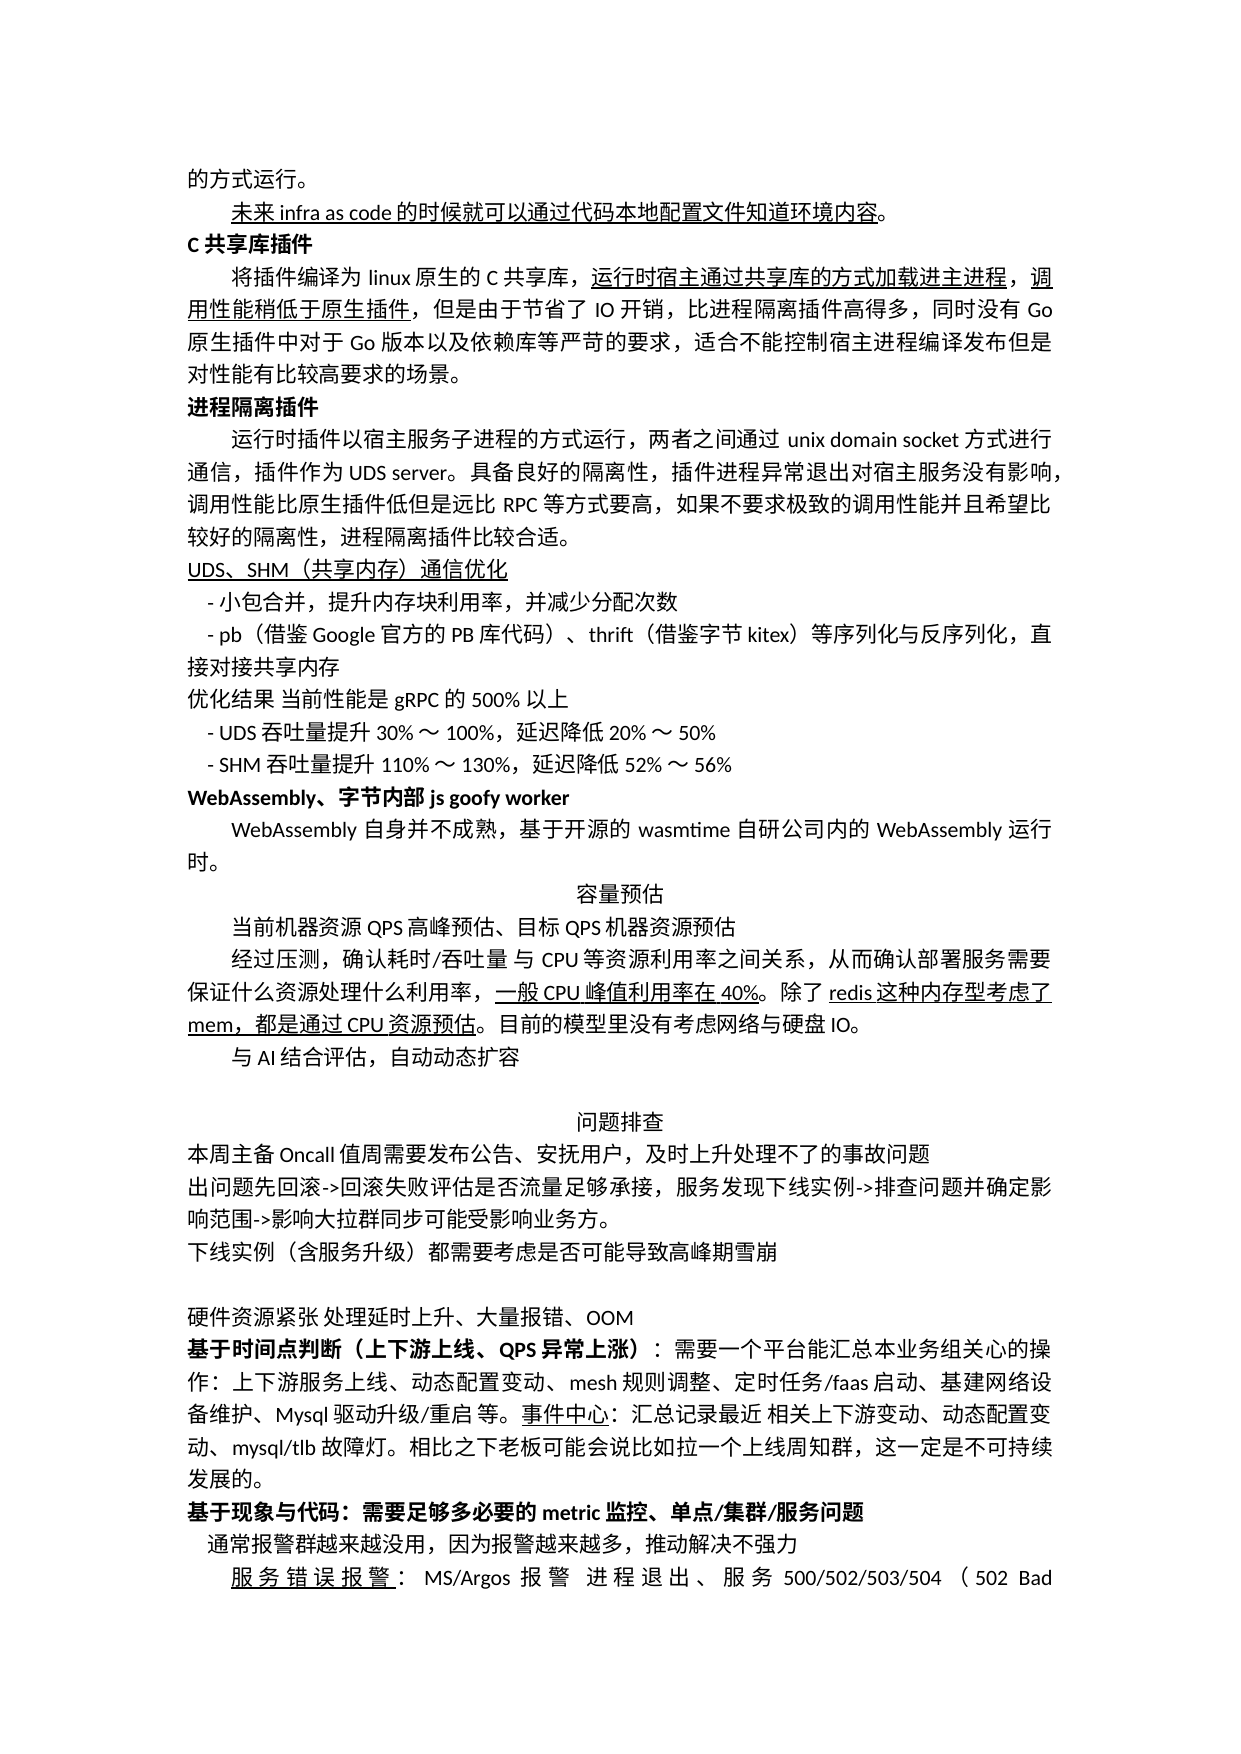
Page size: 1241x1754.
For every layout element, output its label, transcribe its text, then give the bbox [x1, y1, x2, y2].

text 当前机器资源QPS高峰预估、目标QPS机器资源预估 [187, 909, 1053, 942]
text 运行时插件以宿主服务子进程的方式运行，两者之间通过 unix domain socket 方式进行通信，插件作为UDS server。具备良好的隔离性，插件进程异常退出对宿主服务没有影响，调用性能比原生插件低但是远比 RPC 等方式要高，如果不要求极致的调用性能并且希望比较好的隔离性，进程隔离插件比较合适。 [187, 422, 1053, 552]
text 容量预估 [187, 877, 1053, 909]
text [187, 162, 1053, 194]
text UDS、SHM（共享内存）通信优化 [187, 552, 1053, 584]
text 硬件资源紧张 处理延时上升、大量报错、OOM [187, 1299, 1053, 1332]
text 优化结果 当前性能是 gRPC 的 500% 以上 [187, 682, 1053, 714]
text - pb（借鉴Google 官方的 PB 库代码）、thrift（借鉴字节kitex）等序列化与反序列化，直接对接共享内存 [187, 617, 1053, 682]
text 问题排查 [187, 1104, 1053, 1137]
text WebAssembly 自身并不成熟，基于开源的 wasmtime 自研公司内的 WebAssembly 运行时。 [187, 812, 1053, 877]
text 进程隔离插件 [187, 389, 1053, 422]
text 基于现象与代码：需要足够多必要的metric监控、单点/集群/服务问题 [187, 1494, 1053, 1527]
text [187, 1559, 1053, 1592]
text - UDS 吞吐量提升 30% ～ 100%，延迟降低 20% ～ 50% [187, 714, 1053, 747]
text - SHM 吞吐量提升 110% ～ 130%，延迟降低 52% ～ 56% [187, 747, 1053, 779]
text C 共享库插件 [187, 227, 1053, 259]
text 下线实例（含服务升级）都需要考虑是否可能导致高峰期雪崩 [187, 1234, 1053, 1267]
text WebAssembly、字节内部js goofy worker [187, 779, 1053, 812]
text 经过压测，确认耗时/吞吐量 与 CPU等资源利用率之间关系，从而确认部署服务需要保证什么资源处理什么利用率，一般CPU峰值利用率在40%。除了redis这种内存型考虑了mem，都是通过CPU资源预估。目前的模型里没有考虑网络与硬盘IO。 [187, 942, 1053, 1039]
text 通常报警群越来越没用，因为报警越来越多，推动解决不强力 [187, 1527, 1053, 1559]
text 将插件编译为 linux 原生的 C 共享库，运行时宿主通过共享库的方式加载进主进程，调用性能稍低于原生插件，但是由于节省了 IO 开销，比进程隔离插件高得多，同时没有 Go 原生插件中对于 Go 版本以及依赖库等严苛的要求，适合不能控制宿主进程编译发布但是对性能有比较高要求的场景。 [187, 259, 1053, 389]
text 与AI结合评估，自动动态扩容 [187, 1039, 1053, 1072]
text 本周主备Oncall值周需要发布公告、安抚用户，及时上升处理不了的事故问题 [187, 1137, 1053, 1169]
text 未来infra as code的时候就可以通过代码本地配置文件知道环境内容。 [187, 194, 1053, 227]
text - 小包合并，提升内存块利用率，并减少分配次数 [187, 584, 1053, 617]
text 出问题先回滚->回滚失败评估是否流量足够承接，服务发现下线实例->排查问题并确定影响范围->影响大拉群同步可能受影响业务方。 [187, 1169, 1053, 1234]
text 基于时间点判断（上下游上线、QPS异常上涨）：需要一个平台能汇总本业务组关心的操作：上下游服务上线、动态配置变动、mesh规则调整、定时任务/faas启动、基建网络设备维护、Mysql驱动升级/重启 等。事件中心：汇总记录最近 相关上下游变动、动态配置变动、mysql/tlb故障灯。相比之下老板可能会说比如拉一个上线周知群，这一定是不可持续发展的。 [187, 1332, 1053, 1494]
